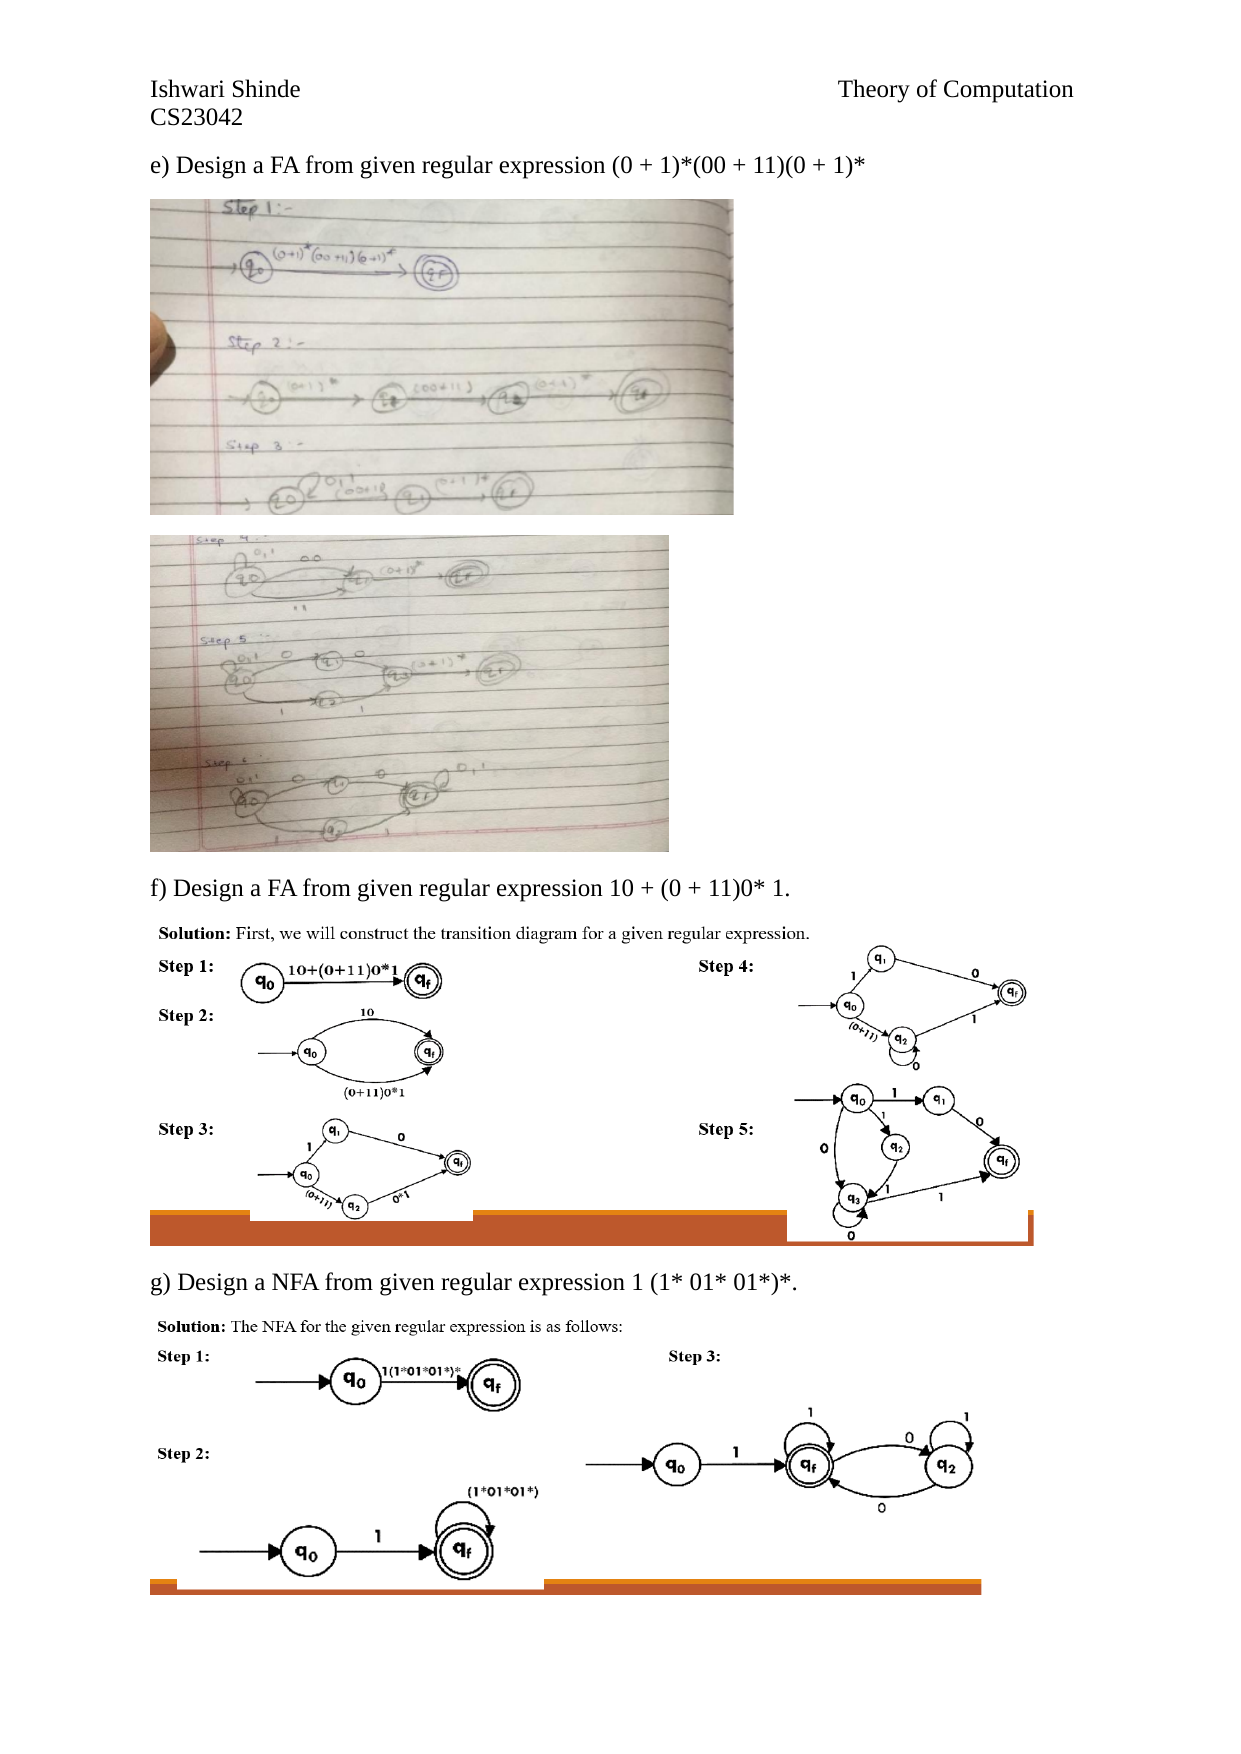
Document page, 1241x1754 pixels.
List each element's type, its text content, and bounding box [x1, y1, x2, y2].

text g) Design a NFA from given regular expression 1 (1* 01* 01*)*. [150, 1267, 1090, 1295]
text e) Design a FA from given regular expression (0 + 1)*(00 + 11)(0 + 1)* [150, 150, 1090, 179]
picture [150, 199, 734, 515]
text f) Design a FA from given regular expression 10 + (0 + 11)0* 1. [150, 873, 1090, 902]
picture [150, 922, 1034, 1246]
picture [150, 1316, 982, 1595]
picture [150, 535, 669, 852]
